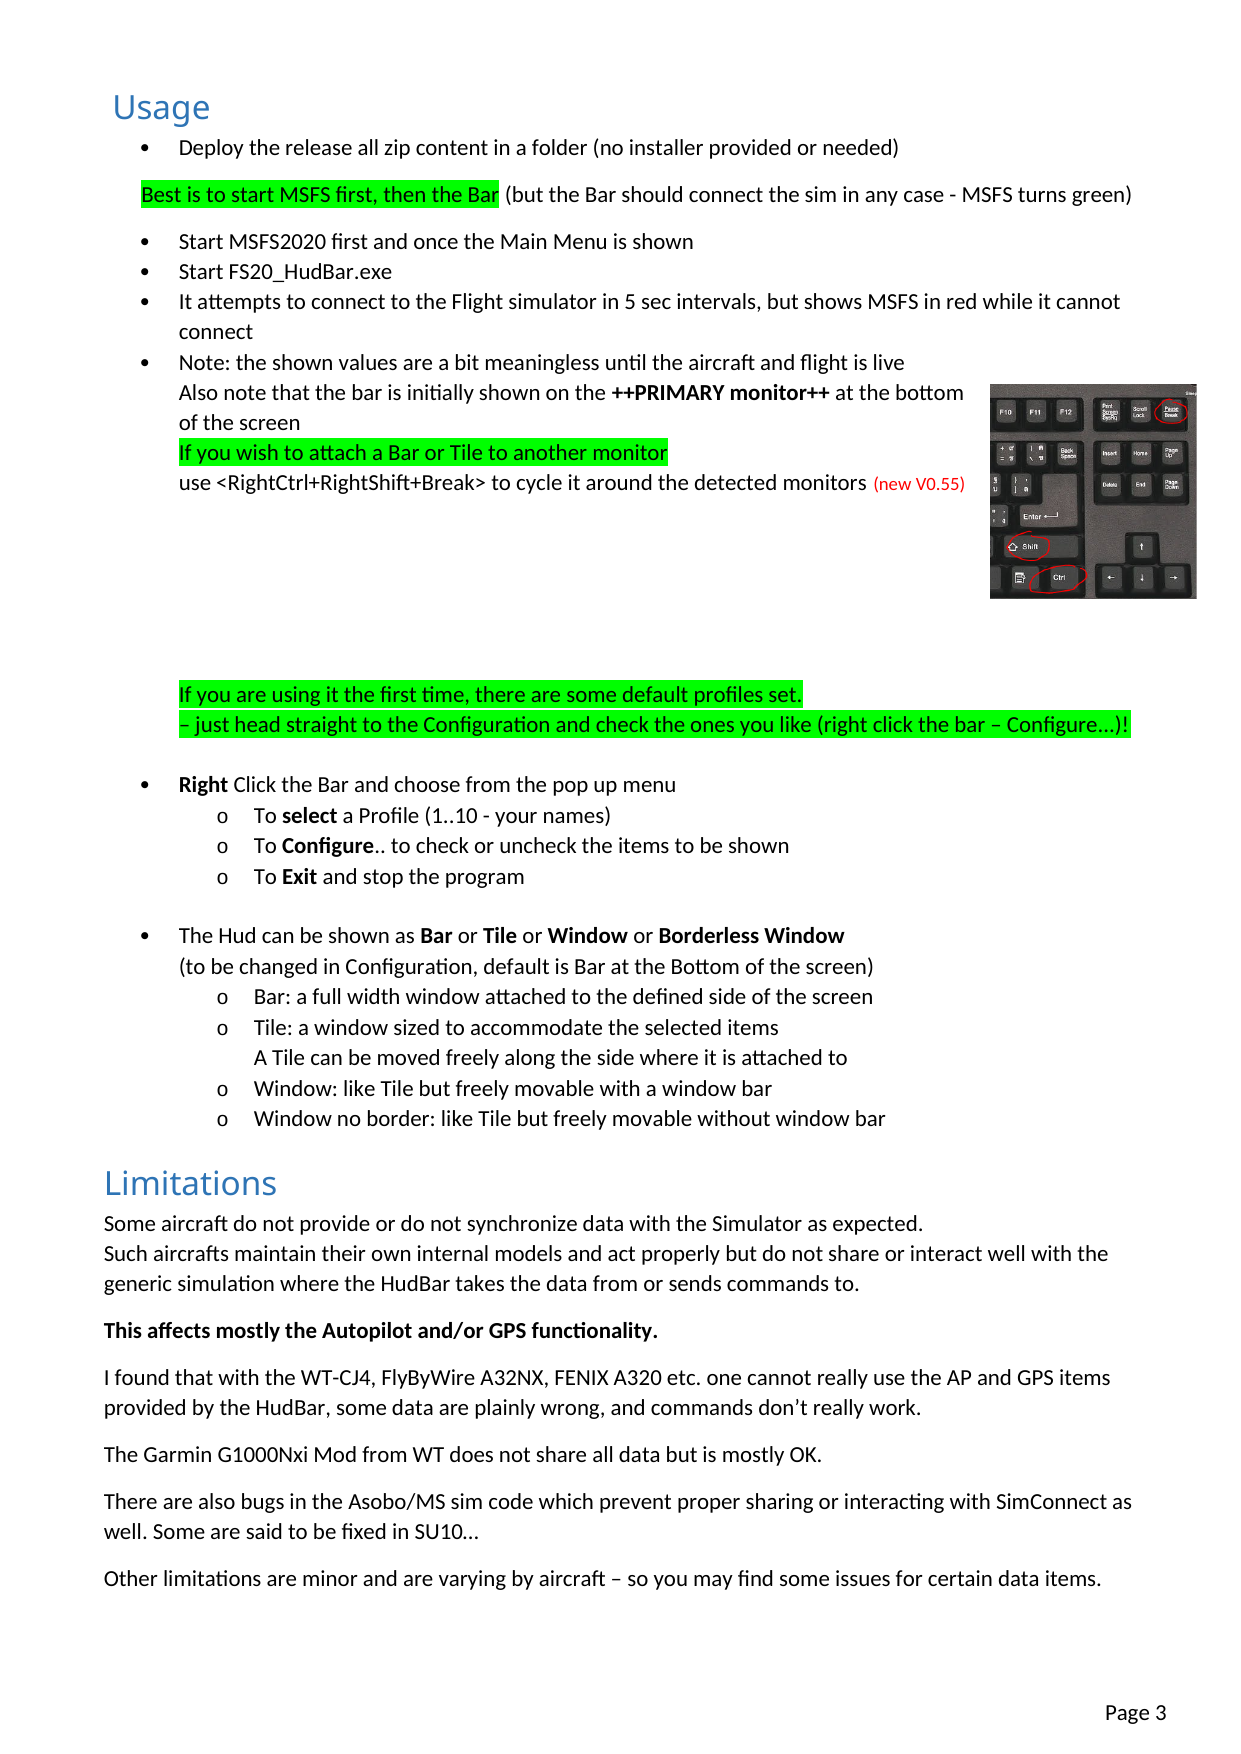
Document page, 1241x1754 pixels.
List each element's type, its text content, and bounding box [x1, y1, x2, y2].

text I found that with the WT-CJ4, FlyByWire A32NX, FENIX A320 etc. one cannot really use the AP and GPS items provided by the HudBar, some data are plainly wrong, and commands don’t really work. [103, 1363, 1167, 1422]
list Window no border: like Tile but freely movable without window bar [216, 1104, 1167, 1133]
text This affects mostly the Autopilot and/or GPS functionality. [103, 1316, 1167, 1344]
list Start FS20_HudBar.exe [141, 257, 1167, 285]
picture [990, 384, 1197, 599]
list To Exit and stop the program [216, 862, 1167, 891]
list Bar: a full width window attached to the defined side of the screen [216, 982, 1167, 1011]
subtitle Limitations [103, 1160, 1167, 1206]
list Right Click the Bar and choose from the pop up menu [141, 771, 1167, 798]
list It attempts to connect to the Flight simulator in 5 sec intervals, but shows MSFS in red while it cannot connect [141, 287, 1167, 345]
text Best is to start MSFS first, then the Bar (but the Bar should connect the sim in any case - MSFS turns green) [499, 180, 1167, 208]
subtitle Usage [103, 84, 1167, 129]
list Window: like Tile but freely movable with a window bar [216, 1074, 1167, 1102]
text The Garmin G1000Nxi Mod from WT does not share all data but is mostly OK. [103, 1440, 1167, 1468]
list Tile: a window sized to accommodate the selected items A Tile can be moved freely along the side where it is attached to [216, 1013, 1167, 1072]
list The Hud can be shown as Bar or Tile or Window or Borderless Window (to be changed in Configuration, default is Bar at the Bottom of the screen) [141, 922, 1167, 980]
list To select a Profile (1..10 - your names) [216, 801, 1167, 829]
text There are also bugs in the Asobo/MS sim code which prevent proper sharing or interacting with SimConnect as well. Some are said to be fixed in SU10… [103, 1487, 1167, 1546]
list Start MSFS2020 first and once the Main Menu is shown [141, 227, 1167, 255]
text Some aircraft do not provide or do not synchronize data with the Simulator as expected. Such aircrafts maintain their own internal models and act properly but do not share or interact well with the generic simulation where the HudBar takes the data from or sends commands to. [103, 1209, 1167, 1298]
list To Configure.. to check or uncheck the items to be shown [216, 831, 1167, 860]
list Note: the shown values are a bit meaningless until the aircraft and flight is live Also note that the bar is initially shown on the ++PRIMARY monitor++ at the bottom of the screen If you wish to attach a Bar or Tile to another monitor use <RightCtrl+RightShift+Break> to cycle it around the detected monitors (new V0.55) [141, 348, 1167, 496]
list Deploy the release all zip content in a folder (no installer provided or needed) [141, 133, 1167, 161]
list If you are using it the first time, there are some default profiles set. – just head straight to the Configuration and check the ones you like (right click the bar – Configure...)! [178, 680, 1167, 738]
text Other limitations are minor and are varying by aircraft – so you may find some issues for certain data items. [103, 1564, 1167, 1592]
